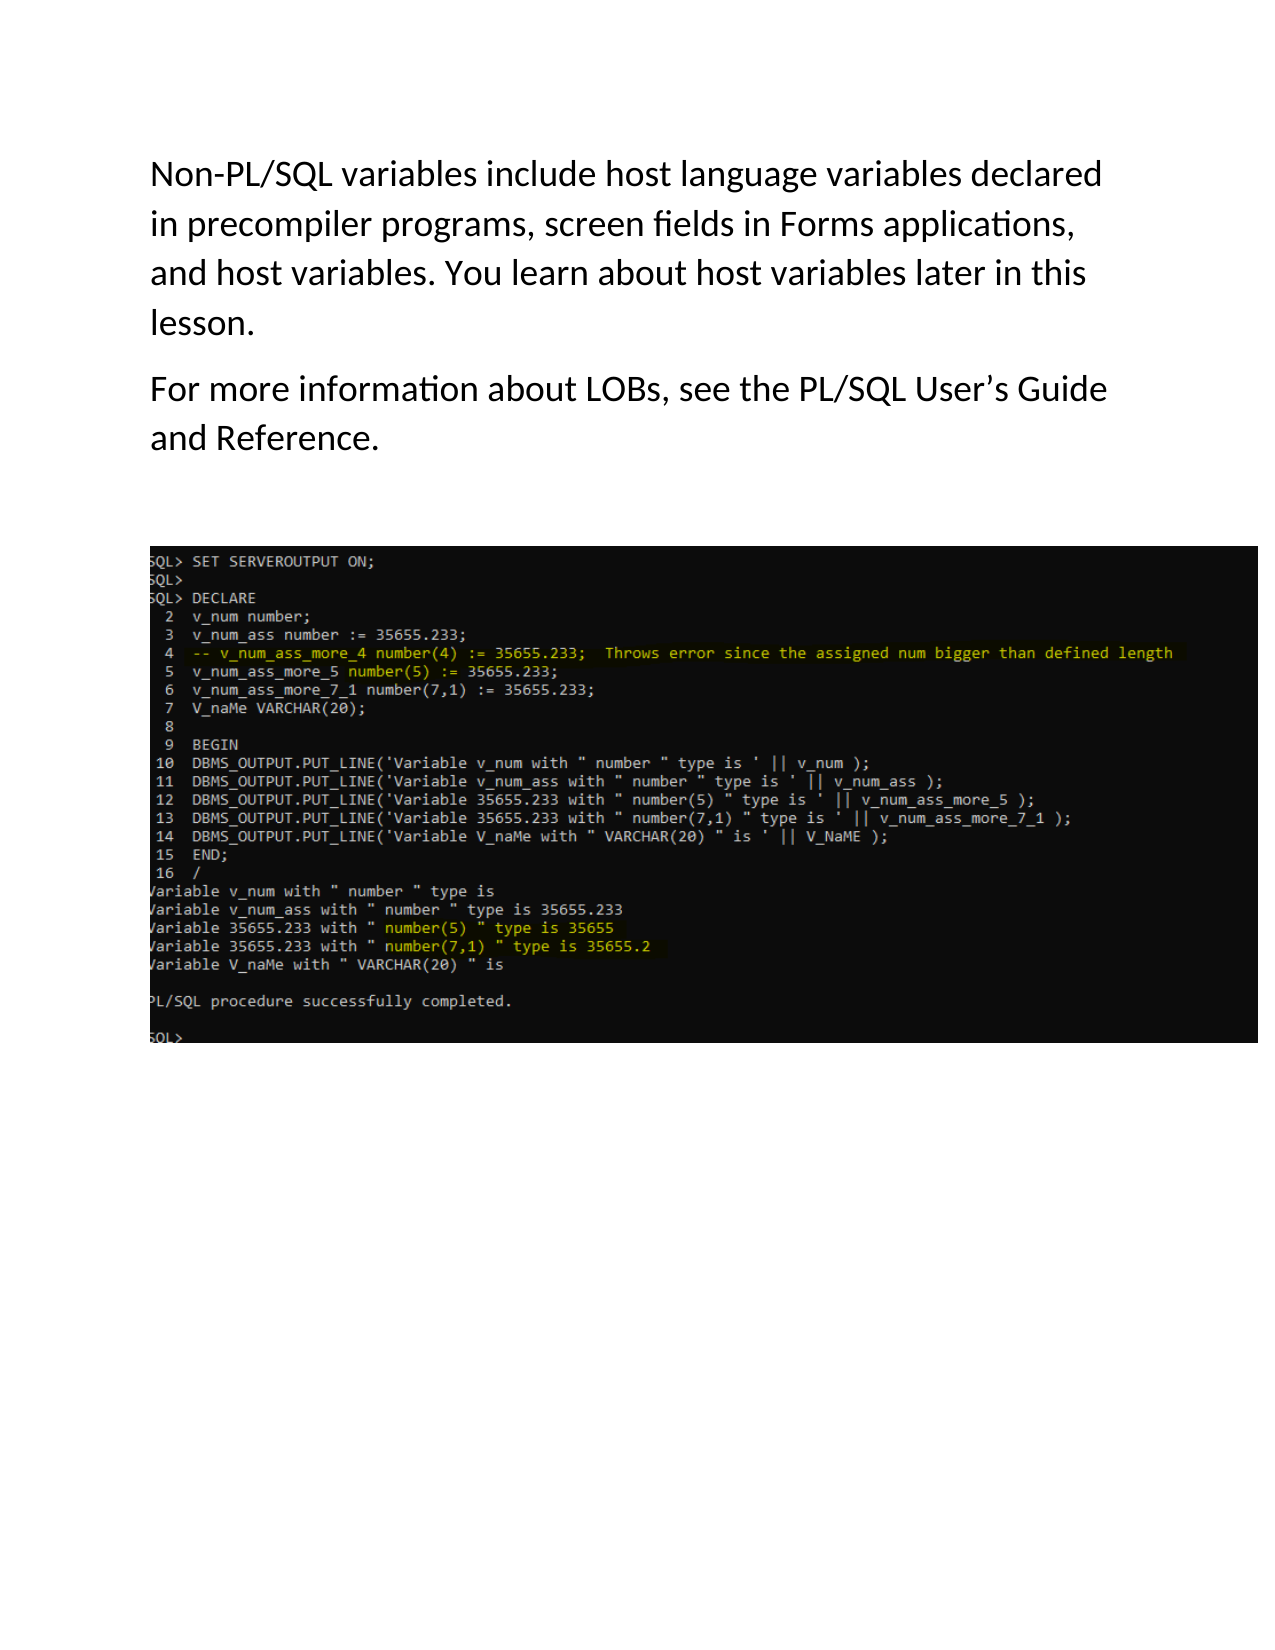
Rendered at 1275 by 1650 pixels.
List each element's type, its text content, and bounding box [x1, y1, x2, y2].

text For more information about LOBs, see the PL/SQL User’s Guide and Reference. [150, 364, 1125, 460]
text Non-PL/SQL variables include host language variables declared in precompiler programs, screen fields in Forms applications, and host variables. You learn about host variables later in this lesson. [150, 150, 1125, 344]
picture [150, 546, 1258, 1043]
